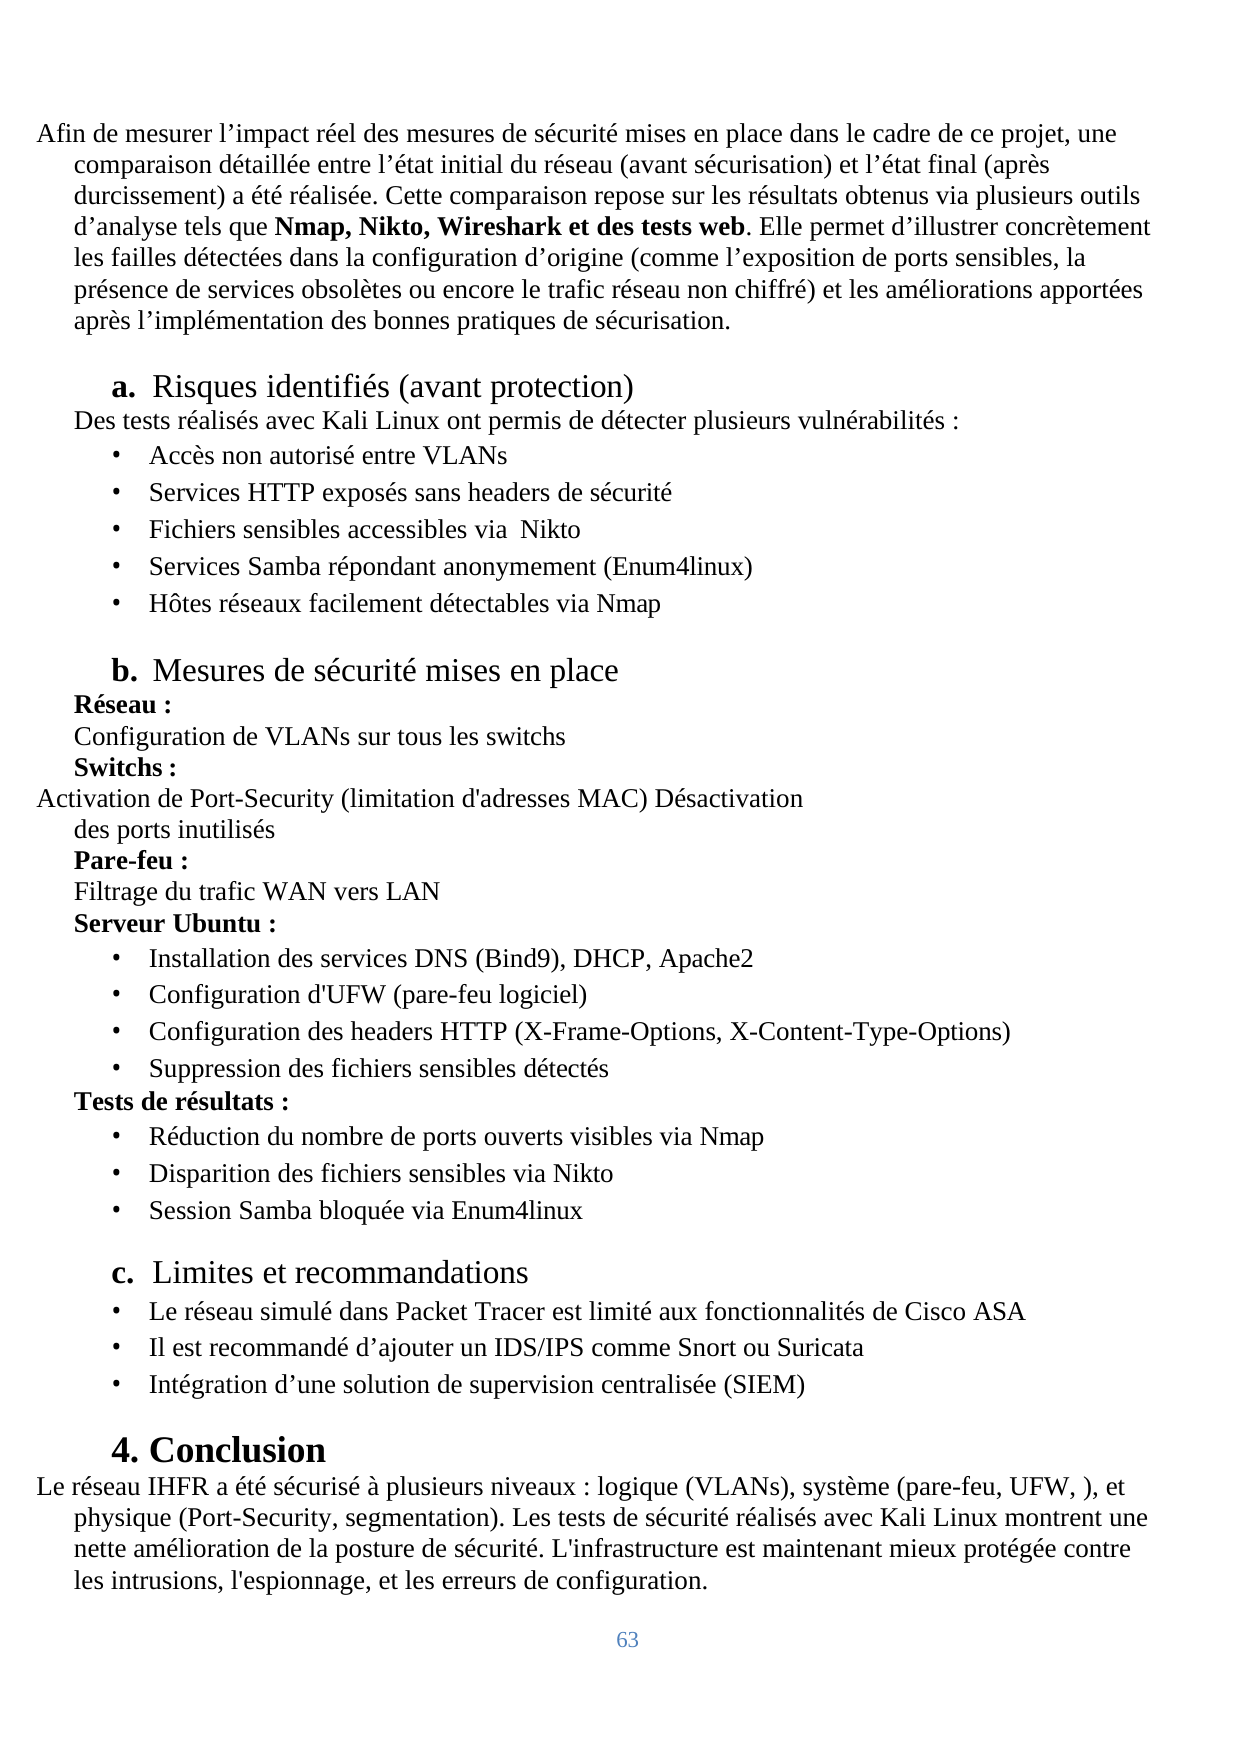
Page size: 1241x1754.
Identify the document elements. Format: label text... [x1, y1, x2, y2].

text Des tests réalisés avec Kali Linux ont permis de détecter plusieurs vulnérabilités : [74, 404, 1196, 436]
list Hôtes réseaux facilement détectables via Nmap [111, 583, 1196, 620]
list Installation des services DNS (Bind9), DHCP, Apache2 [111, 938, 1196, 975]
subtitle Réseau : [74, 688, 1196, 720]
text Activation de Port-Security (limitation d'adresses MAC) Désactivation des ports inutilisés [36, 782, 828, 844]
subtitle Serveur Ubuntu : [74, 907, 1196, 938]
list Disparition des fichiers sensibles via Nikto [111, 1153, 1196, 1190]
list Il est recommandé d’ajouter un IDS/IPS comme Snort ou Suricata [111, 1328, 1196, 1365]
list Accès non autorisé entre VLANs [111, 436, 1196, 472]
list Configuration des headers HTTP (X-Frame-Options, X-Content-Type-Options) [111, 1012, 1196, 1049]
text Afin de mesurer l’impact réel des mesures de sécurité mises en place dans le cadre de ce projet, une comparaison détaillée entre l’état initial du réseau (avant sécurisation) et l’état final (après durcissement) a été réalisée. Cette comparaison repose sur les résultats obtenus via plusieurs outils d’analyse tels que Nmap, Nikto, Wireshark et des tests web. Elle permet d’illustrer concrètement les failles détectées dans la configuration d’origine (comme l’exposition de ports sensibles, la présence de services obsolètes ou encore le trafic réseau non chiffré) et les améliorations apportées après l’implémentation des bonnes pratiques de sécurisation. [36, 117, 1156, 335]
text Le réseau IHFR a été sécurisé à plusieurs niveaux : logique (VLANs), système (pare-feu, UFW, ), et physique (Port-Security, segmentation). Les tests de sécurité réalisés avec Kali Linux montrent une nette amélioration de la posture de sécurité. L'infrastructure est maintenant mieux protégée contre les intrusions, l'espionnage, et les erreurs de configuration. [36, 1470, 1162, 1595]
list Le réseau simulé dans Packet Tracer est limité aux fonctionnalités de Cisco ASA [111, 1291, 1196, 1328]
text Configuration de VLANs sur tous les switchs [74, 720, 1196, 751]
list Services HTTP exposés sans headers de sécurité [111, 472, 1196, 509]
subtitle Pare-feu : [74, 844, 1196, 876]
list Suppression des fichiers sensibles détectés [111, 1049, 1196, 1086]
list Fichiers sensibles accessibles via Nikto [111, 509, 1196, 546]
subtitle Switchs : [74, 751, 1196, 782]
list Intégration d’une solution de supervision centralisée (SIEM) [111, 1365, 1196, 1402]
subtitle Mesures de sécurité mises en place [111, 650, 1196, 688]
list Configuration d'UFW (pare-feu logiciel) [111, 975, 1196, 1012]
list Réduction du nombre de ports ouverts visibles via Nmap [111, 1117, 1196, 1153]
list Services Samba répondant anonymement (Enum4linux) [111, 546, 1196, 583]
subtitle Risques identifiés (avant protection) [111, 366, 1196, 404]
text Filtrage du trafic WAN vers LAN [74, 876, 1196, 907]
list Session Samba bloquée via Enum4linux [111, 1190, 1196, 1227]
subtitle Tests de résultats : [74, 1086, 1196, 1117]
subtitle Limites et recommandations [111, 1253, 1196, 1291]
subtitle Conclusion [111, 1427, 1196, 1470]
